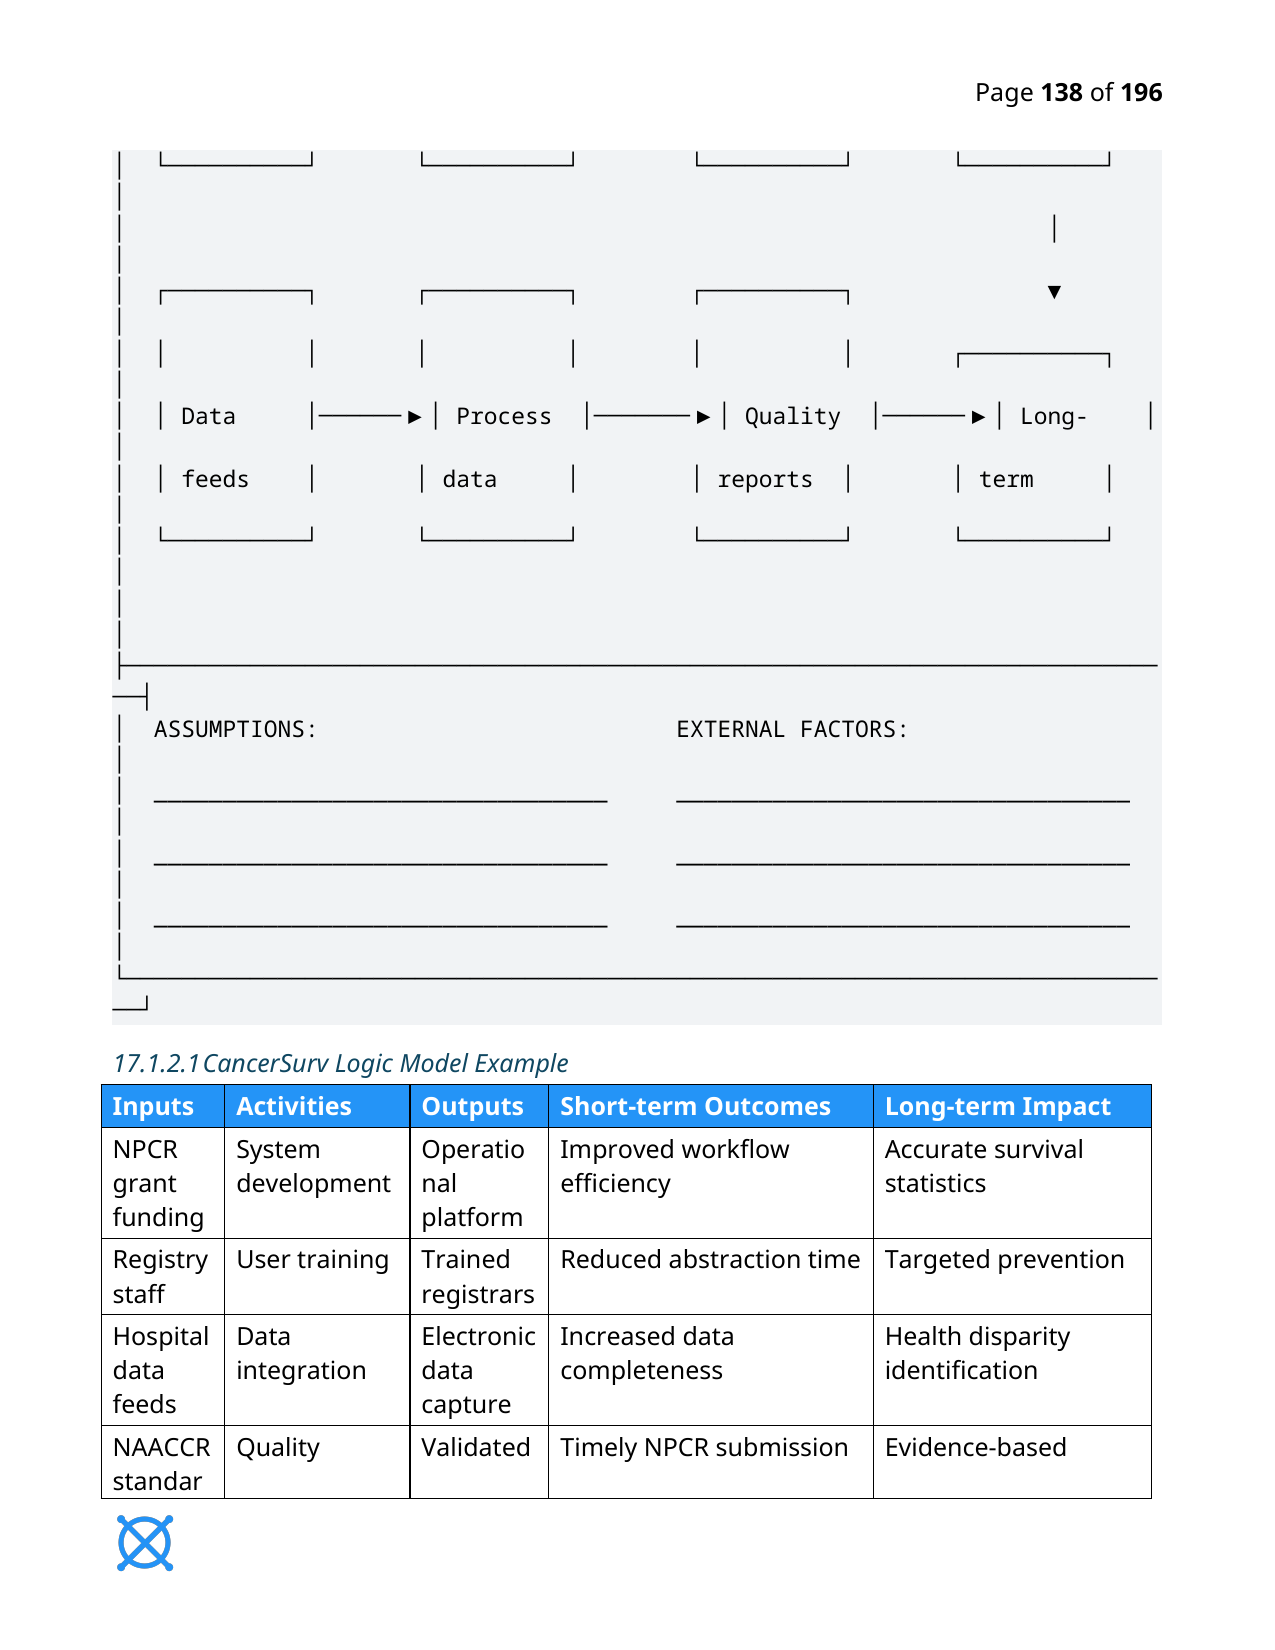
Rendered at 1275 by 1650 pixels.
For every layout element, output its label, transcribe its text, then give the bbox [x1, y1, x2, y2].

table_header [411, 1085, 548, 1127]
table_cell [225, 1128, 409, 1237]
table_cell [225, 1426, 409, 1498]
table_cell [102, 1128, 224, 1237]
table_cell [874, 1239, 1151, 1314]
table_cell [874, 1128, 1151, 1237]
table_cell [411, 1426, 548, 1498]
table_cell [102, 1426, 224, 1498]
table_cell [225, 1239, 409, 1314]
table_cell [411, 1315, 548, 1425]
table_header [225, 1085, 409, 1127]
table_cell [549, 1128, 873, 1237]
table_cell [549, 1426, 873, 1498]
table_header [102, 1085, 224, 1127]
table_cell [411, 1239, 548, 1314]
picture [112, 1511, 177, 1575]
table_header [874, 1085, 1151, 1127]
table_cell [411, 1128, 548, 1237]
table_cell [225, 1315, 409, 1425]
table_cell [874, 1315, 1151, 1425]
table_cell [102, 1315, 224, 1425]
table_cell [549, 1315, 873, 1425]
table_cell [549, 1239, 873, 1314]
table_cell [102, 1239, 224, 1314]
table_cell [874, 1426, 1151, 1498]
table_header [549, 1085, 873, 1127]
subtitle CancerSurv Logic Model Example [112, 1046, 1162, 1080]
